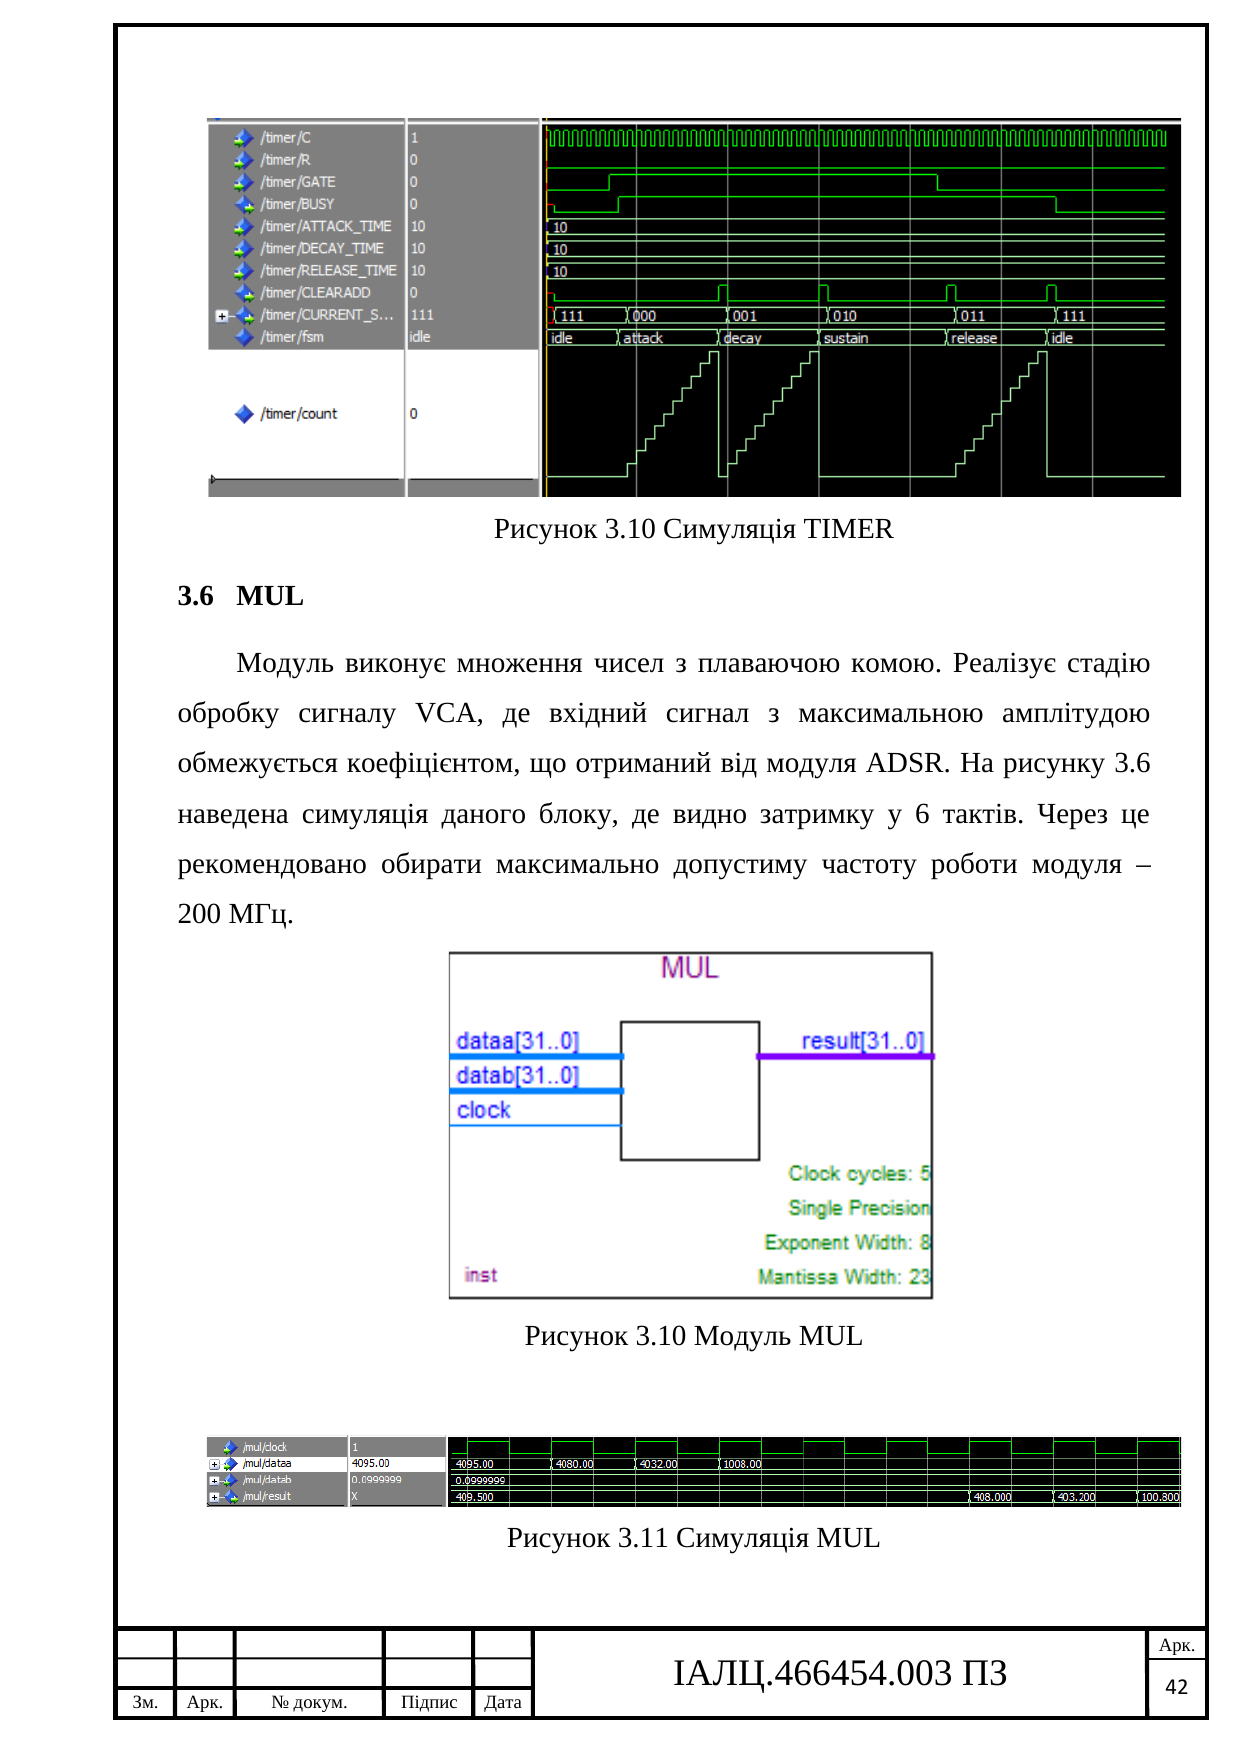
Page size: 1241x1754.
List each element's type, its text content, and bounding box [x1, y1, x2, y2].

list Рисунок 3.10 Модуль MUL [177, 1318, 1152, 1351]
picture [206, 118, 1182, 497]
list Модуль виконує множення чисел з плаваючою комою. Реалізує стадію обробку сигналу VCA, де вхідний сигнал з максимальною амплітудою обмежується коефіцієнтом, що отриманий від модуля ADSR. На рисунку 3.6 наведена симуляція даного блоку, де видно затримку у 6 тактів. Через це рекомендовано обирати максимально допустиму частоту роботи модуля – 200 МГц. [177, 645, 1152, 930]
list Рисунок 3.10 Симуляція TIMER [177, 511, 1152, 544]
picture [206, 1435, 1182, 1507]
picture [448, 946, 940, 1304]
list MUL [177, 578, 1152, 611]
list Рисунок 3.11 Симуляція MUL [177, 1521, 1152, 1554]
